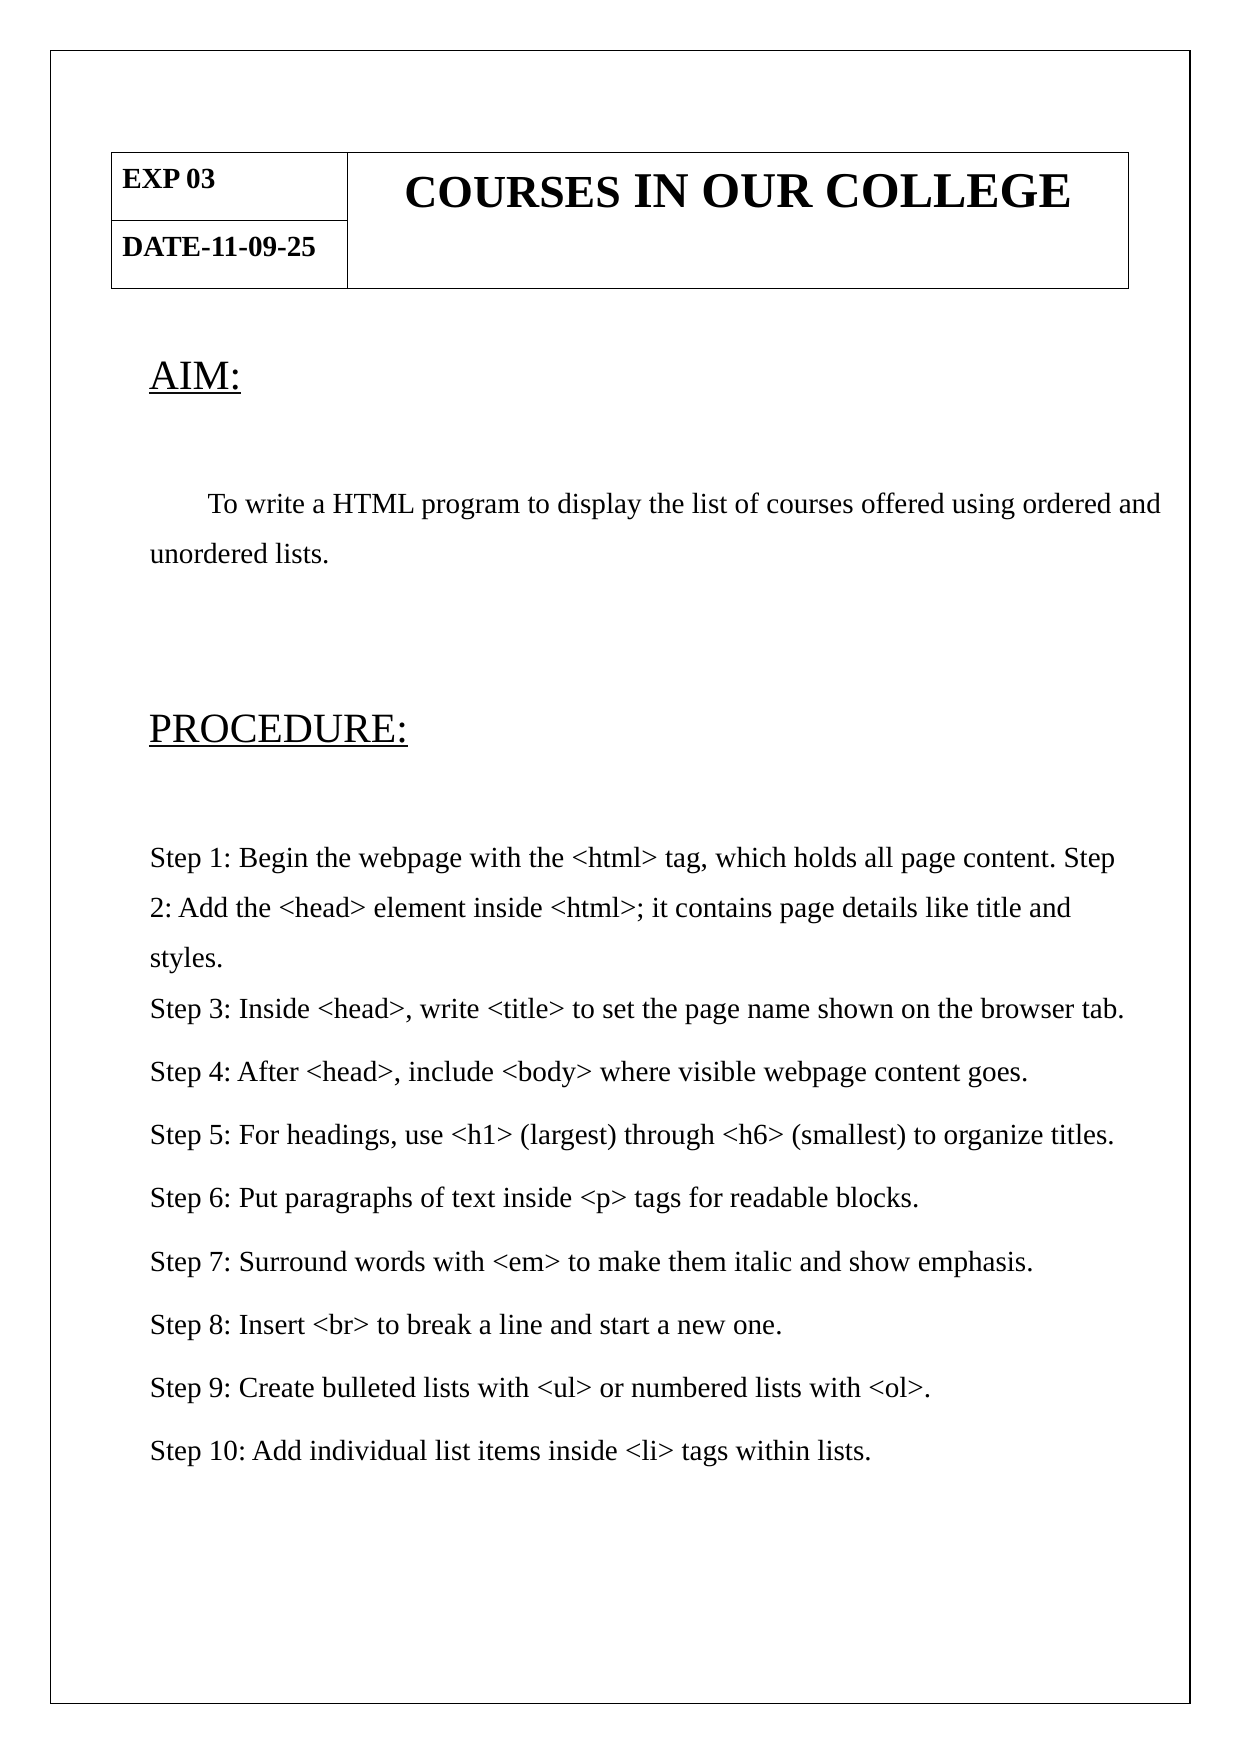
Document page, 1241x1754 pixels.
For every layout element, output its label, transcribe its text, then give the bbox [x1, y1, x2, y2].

table_cell DATE-11-09-25 [112, 221, 347, 288]
table_header EXP 03 [112, 153, 347, 220]
text Step 10: Add individual list items inside <li> tags within lists. [149, 1433, 1170, 1467]
text PROCEDURE: [148, 704, 1181, 752]
table_header COURSES IN OUR COLLEGE [348, 153, 1128, 288]
text Step 7: Surround words with <em> to make them italic and show emphasis. [149, 1244, 1170, 1277]
text Step 3: Inside <head>, write <title> to set the page name shown on the browser tab. [149, 991, 1170, 1024]
text To write a HTML program to display the list of courses offered using ordered and unordered lists. [149, 486, 1170, 570]
text Step 1: Begin the webpage with the <html> tag, which holds all page content. Step 2: Add the <head> element inside <html>; it contains page details like title and styles. [149, 840, 1131, 974]
text Step 6: Put paragraphs of text inside <p> tags for readable blocks. [149, 1180, 1170, 1214]
text Step 9: Create bulleted lists with <ul> or numbered lists with <ol>. [149, 1370, 1170, 1404]
text Step 4: After <head>, include <body> where visible webpage content goes. [149, 1054, 1170, 1087]
text Step 8: Insert <br> to break a line and start a new one. [149, 1307, 1170, 1340]
text AIM: [148, 351, 1181, 398]
text Step 5: For headings, use <h1> (largest) through <h6> (smallest) to organize titles. [149, 1117, 1170, 1151]
